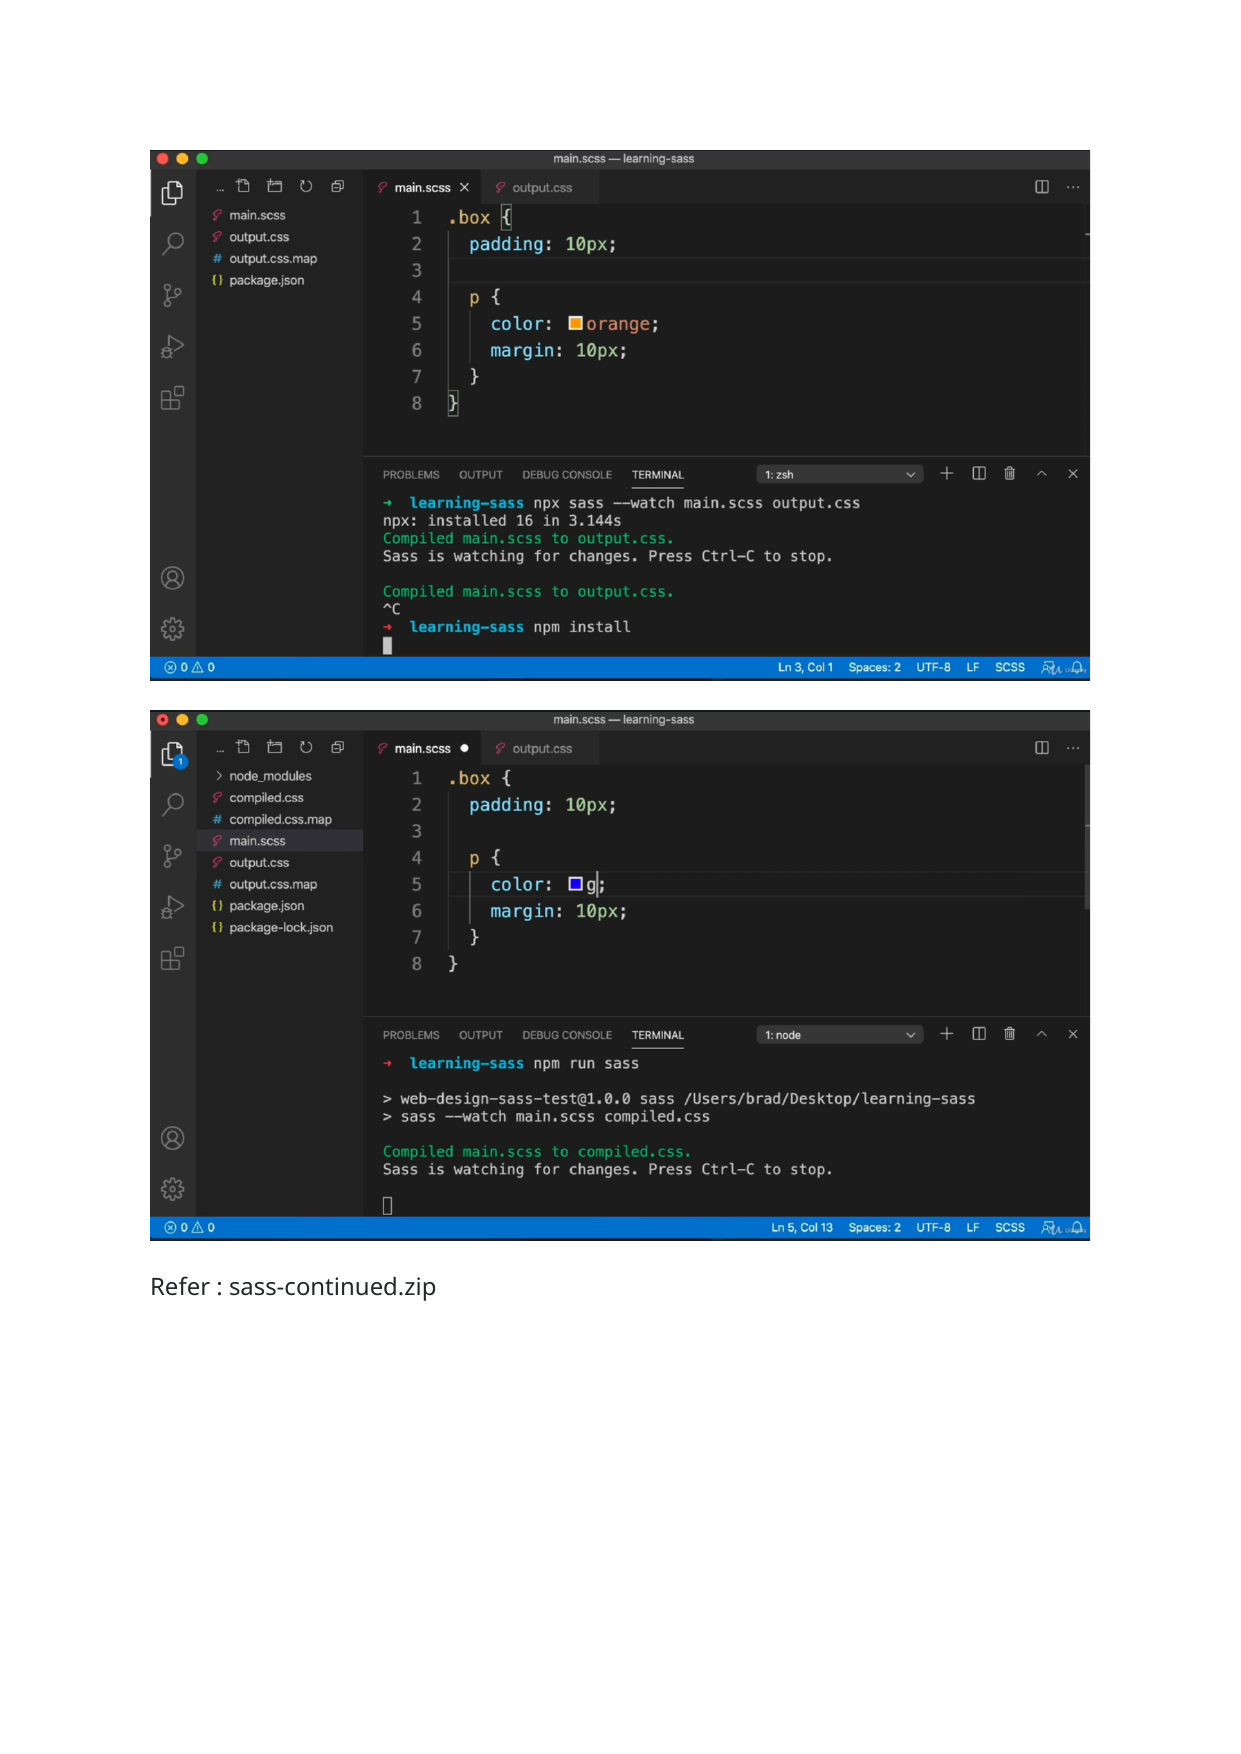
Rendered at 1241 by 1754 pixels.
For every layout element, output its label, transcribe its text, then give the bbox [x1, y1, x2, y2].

picture [150, 150, 1091, 681]
picture [150, 710, 1091, 1241]
text Refer : sass-continued.zip [150, 1270, 1090, 1303]
